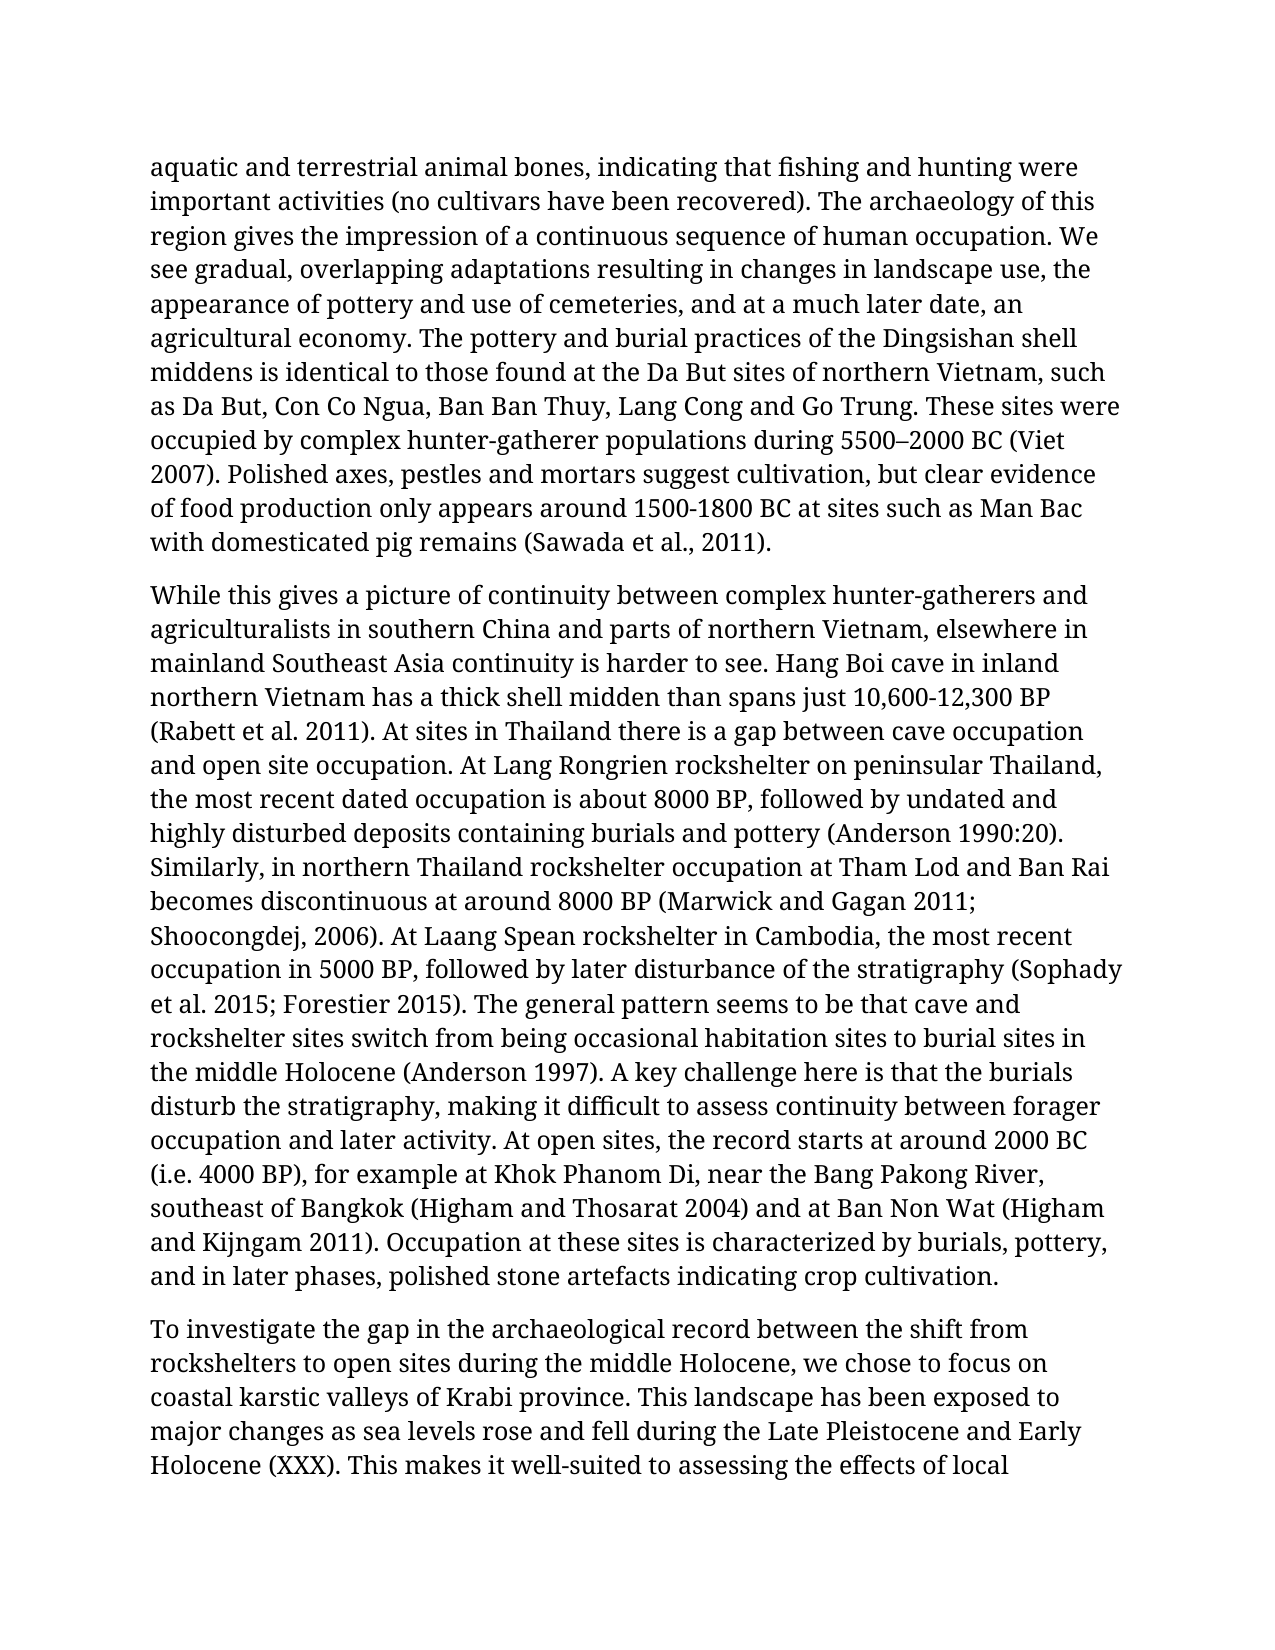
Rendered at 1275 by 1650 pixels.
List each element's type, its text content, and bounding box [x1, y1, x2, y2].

text While this gives a picture of continuity between complex hunter-gatherers and agriculturalists in southern China and parts of northern Vietnam, elsewhere in mainland Southeast Asia continuity is harder to see. Hang Boi cave in inland northern Vietnam has a thick shell midden than spans just 10,600-12,300 BP (Rabett et al. 2011). At sites in Thailand there is a gap between cave occupation and open site occupation. At Lang Rongrien rockshelter on peninsular Thailand, the most recent dated occupation is about 8000 BP, followed by undated and highly disturbed deposits containing burials and pottery (Anderson 1990:20). Similarly, in northern Thailand rockshelter occupation at Tham Lod and Ban Rai becomes discontinuous at around 8000 BP (Marwick and Gagan 2011; Shoocongdej, 2006). At Laang Spean rockshelter in Cambodia, the most recent occupation in 5000 BP, followed by later disturbance of the stratigraphy (Sophady et al. 2015; Forestier 2015). The general pattern seems to be that cave and rockshelter sites switch from being occasional habitation sites to burial sites in the middle Holocene (Anderson 1997). A key challenge here is that the burials disturb the stratigraphy, making it difficult to assess continuity between forager occupation and later activity. At open sites, the record starts at around 2000 BC (i.e. 4000 BP), for example at Khok Phanom Di, near the Bang Pakong River, southeast of Bangkok (Higham and Thosarat 2004) and at Ban Non Wat (Higham and Kijngam 2011). Occupation at these sites is characterized by burials, pottery, and in later phases, polished stone artefacts indicating crop cultivation. [150, 577, 1125, 1293]
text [150, 150, 1125, 559]
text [150, 1312, 1125, 1482]
